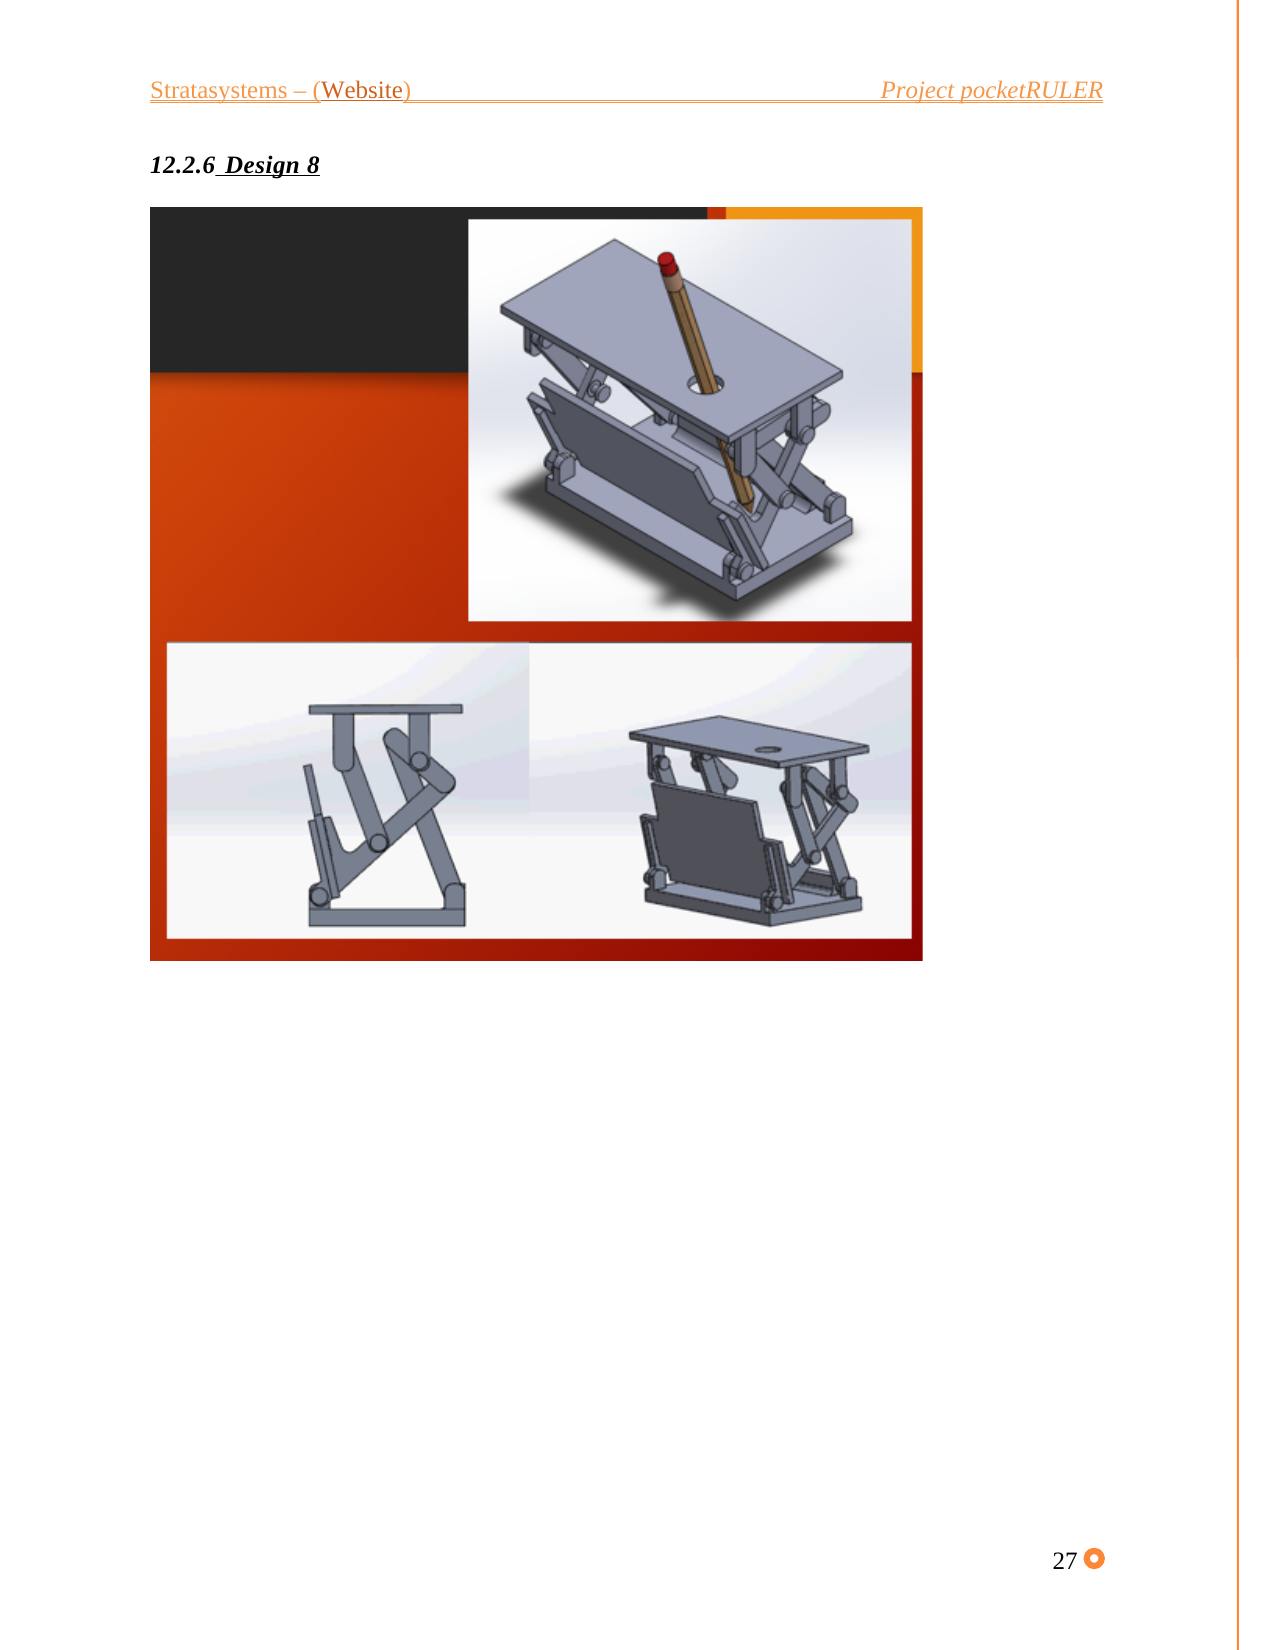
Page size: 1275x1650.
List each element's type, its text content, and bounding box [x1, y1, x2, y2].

picture [150, 207, 923, 961]
subtitle Design 8 [150, 150, 1106, 179]
